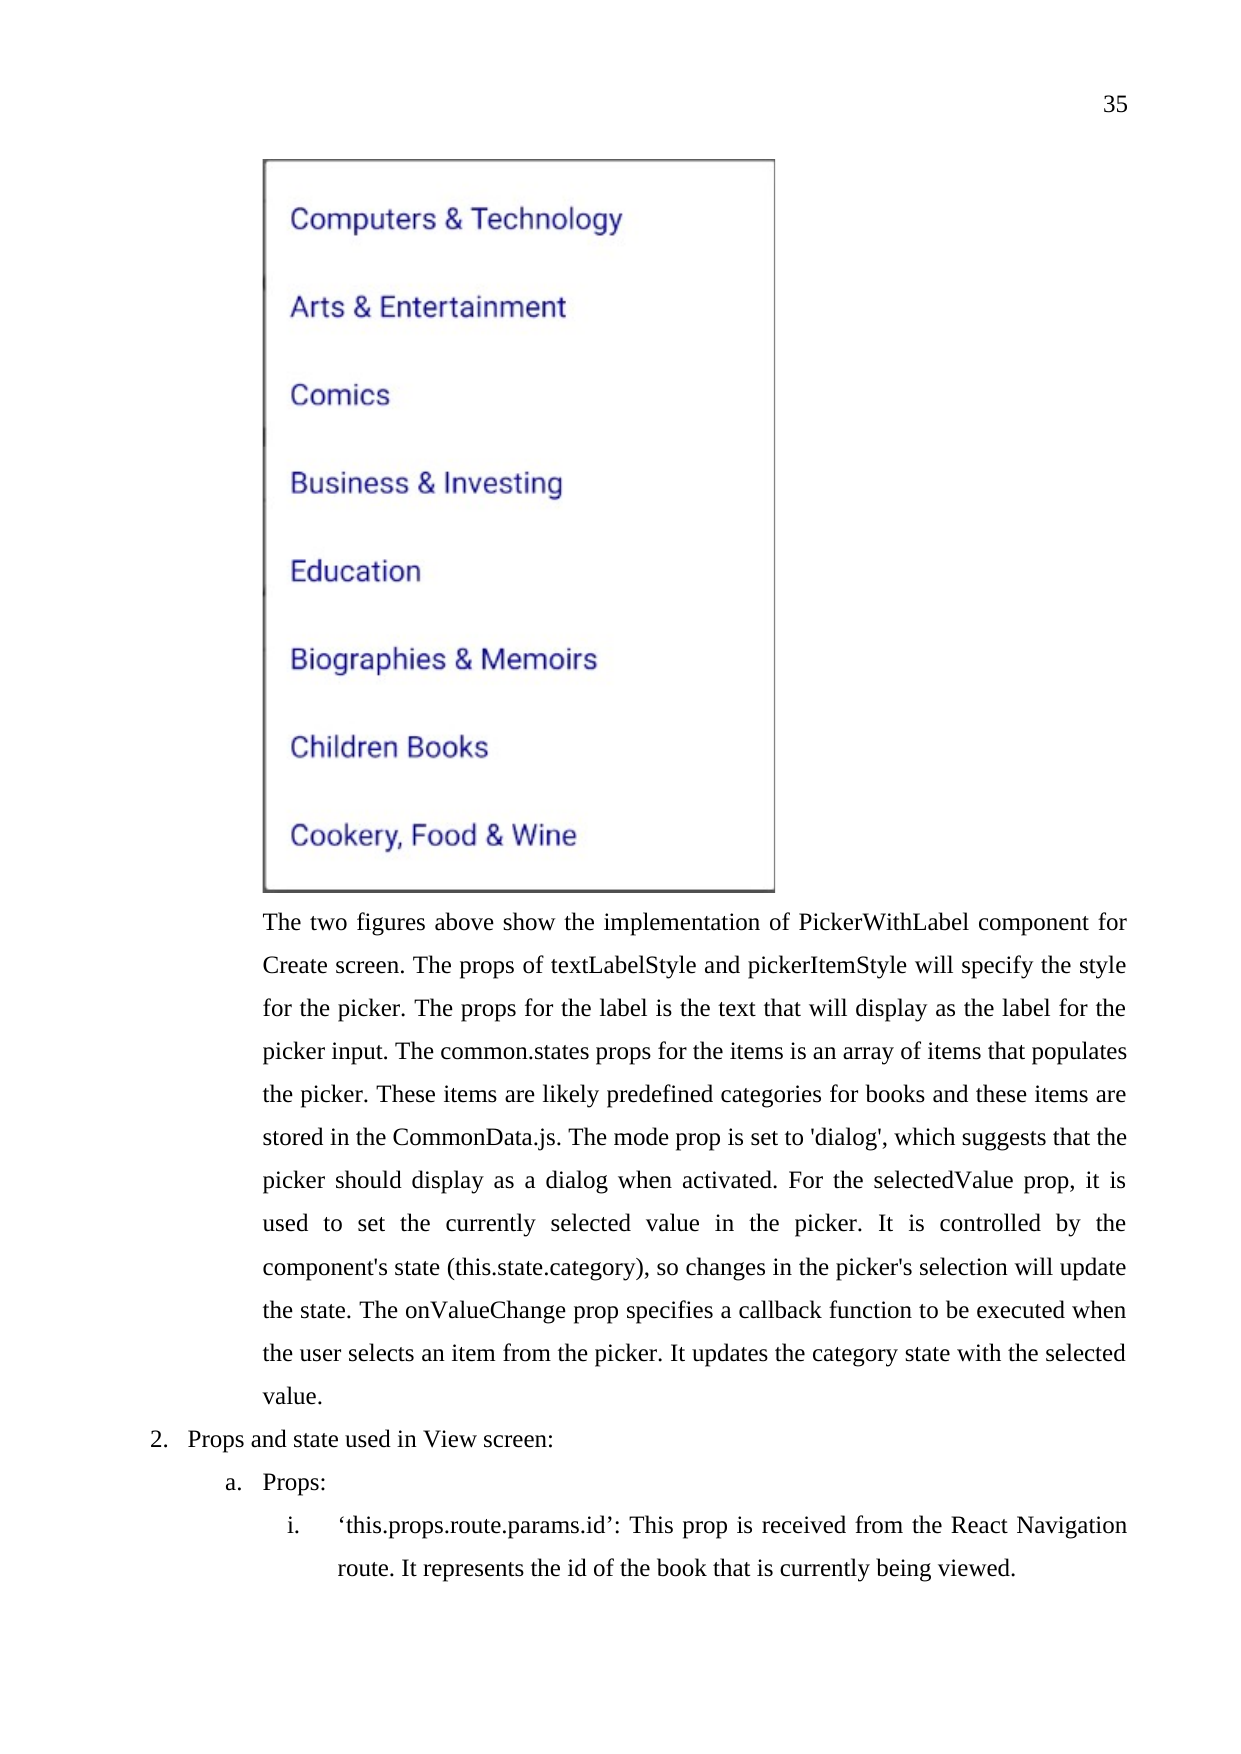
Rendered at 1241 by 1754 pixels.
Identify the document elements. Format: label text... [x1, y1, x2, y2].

picture [262, 159, 775, 893]
list ‘this.props.route.params.id’: This prop is received from the React Navigation route. It represents the id of the book that is currently being viewed. [300, 1510, 1128, 1582]
text The two figures above show the implementation of PickerWithLabel component for Create screen. The props of textLabelStyle and pickerItemStyle will specify the style for the picker. The props for the label is the text that will display as the label for the picker input. The common.states props for the items is an array of items that populates the picker. These items are likely predefined categories for books and these items are stored in the CommonData.js. The mode prop is set to 'dialog', which suggests that the picker should display as a dialog when activated. For the selectedValue prop, it is used to set the currently selected value in the picker. It is controlled by the component's state (this.state.category), so changes in the picker's selection will update the state. The onValueChange prop specifies a callback function to be executed when the user selects an item from the picker. It updates the category state with the selected value. [262, 907, 1128, 1410]
list Props: [225, 1467, 1128, 1496]
list Props and state used in View screen: [150, 1424, 1128, 1453]
